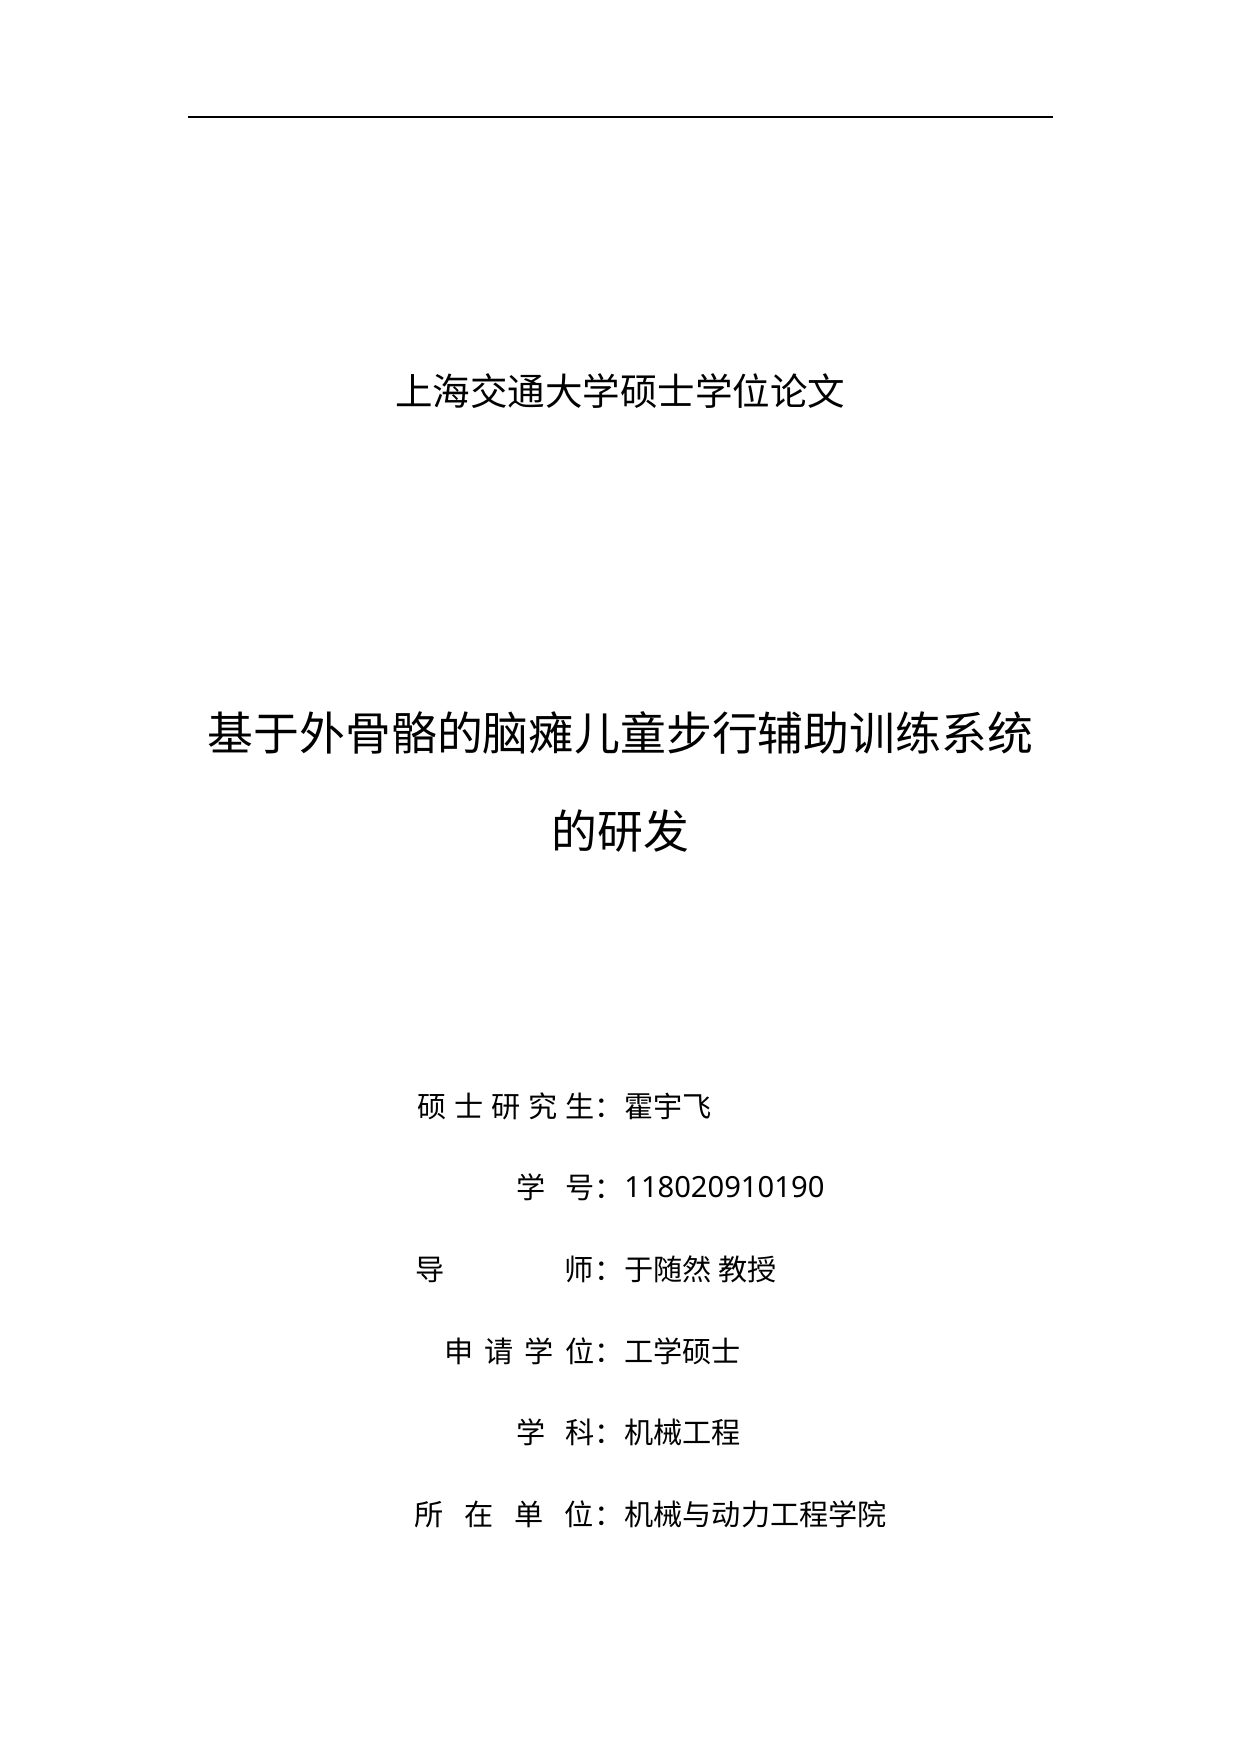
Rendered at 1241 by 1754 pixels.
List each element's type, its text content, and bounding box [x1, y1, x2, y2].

table_cell ： [594, 1235, 624, 1317]
table_header 硕士研究生 [302, 1072, 594, 1154]
text 基于外骨骼的脑瘫儿童步行辅助训练系统的研发 [187, 682, 1053, 877]
table_cell 118020910190 [624, 1154, 938, 1235]
table_cell 机械与动力工程学院 [624, 1480, 938, 1562]
table_header ： [594, 1072, 624, 1154]
table_header 霍宇飞 [624, 1072, 938, 1154]
table_cell 工学硕士 [624, 1317, 938, 1399]
table_cell 所 在 单 位 [302, 1480, 594, 1562]
table_cell ： [594, 1154, 624, 1235]
table_cell 申请学位 [302, 1317, 594, 1399]
table_cell 机械工程 [624, 1399, 938, 1480]
table_cell ： [594, 1480, 624, 1562]
table_cell ： [594, 1317, 624, 1399]
table_cell 学号 [302, 1154, 594, 1235]
table_cell 导 师 [302, 1235, 594, 1317]
text 上海交通大学硕士学位论文 [187, 357, 1053, 422]
table_cell 学科 [302, 1399, 594, 1480]
table_cell 于随然 教授 [624, 1235, 938, 1317]
table_cell ： [594, 1399, 624, 1480]
